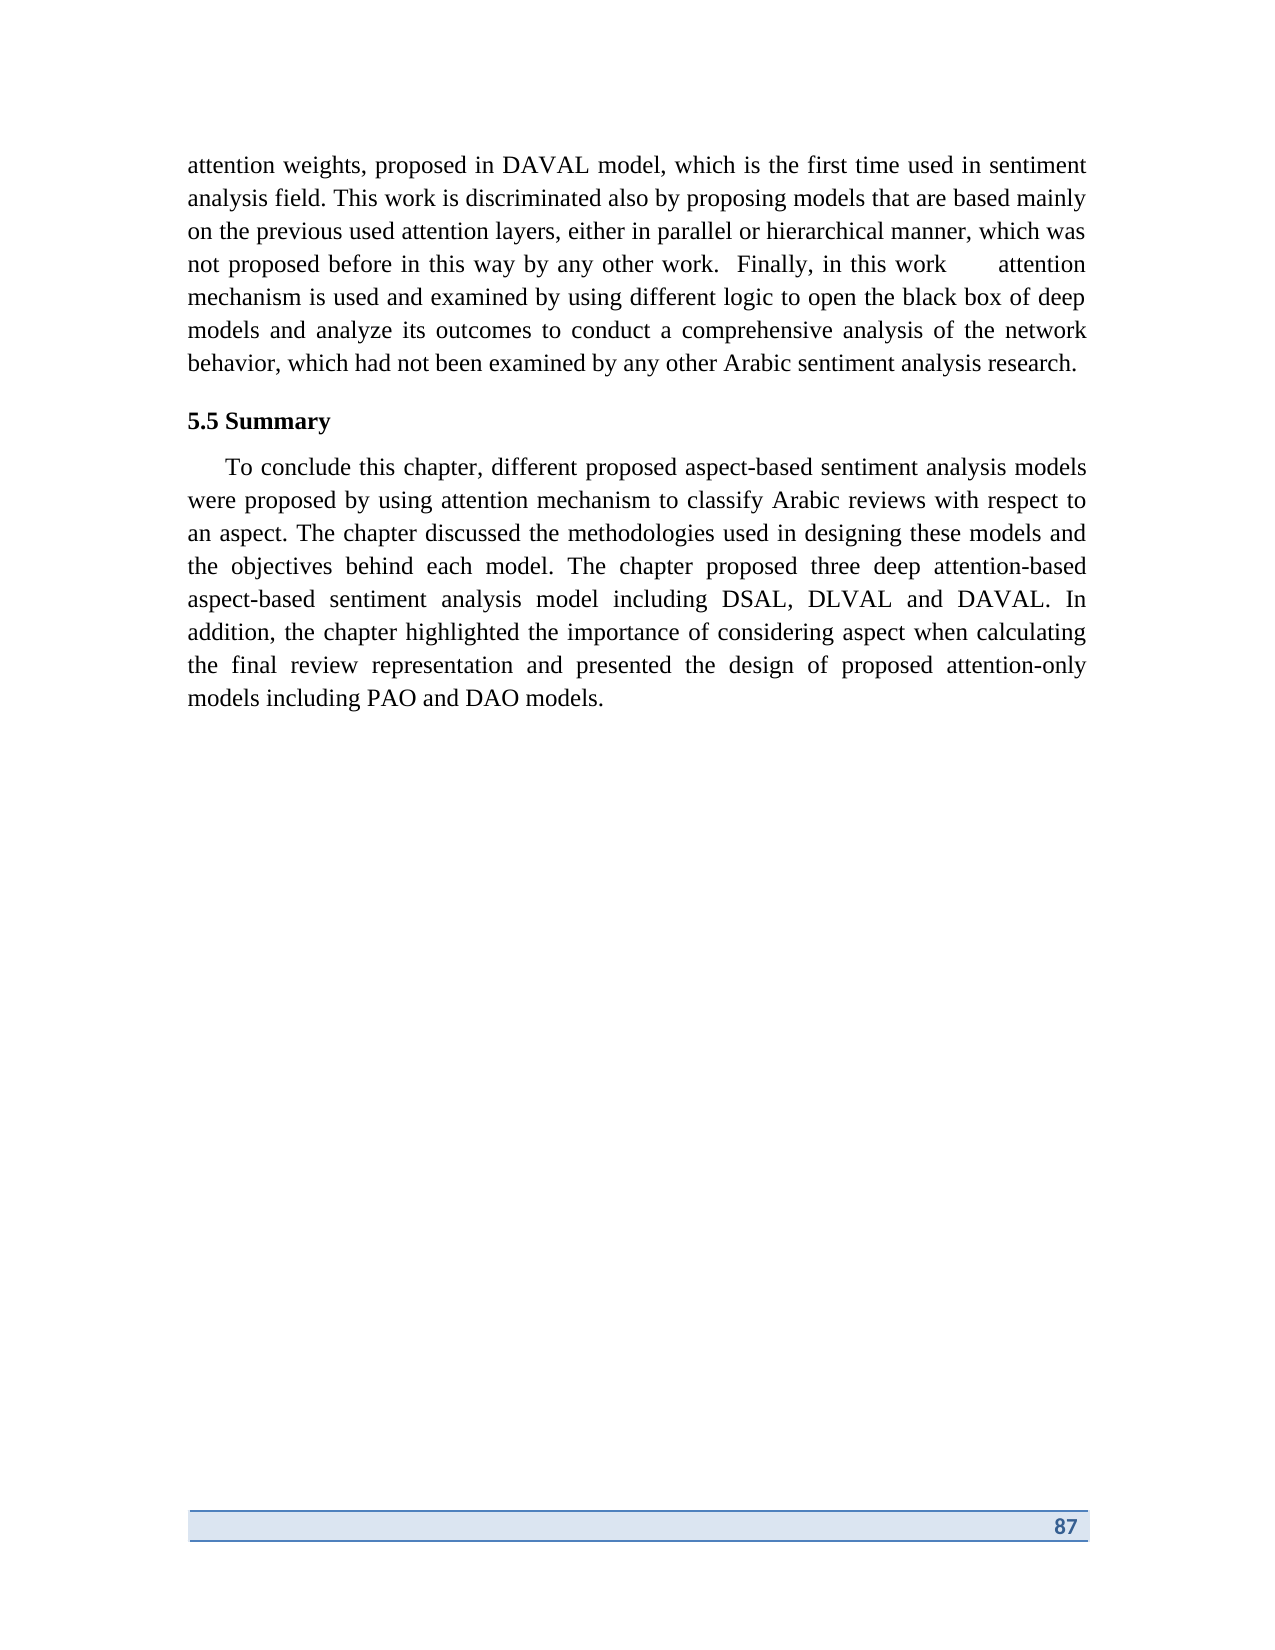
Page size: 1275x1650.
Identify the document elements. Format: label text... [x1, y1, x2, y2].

subtitle 5.5 Summary [187, 406, 1087, 435]
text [187, 150, 1087, 377]
text To conclude this chapter, different proposed aspect-based sentiment analysis models were proposed by using attention mechanism to classify Arabic reviews with respect to an aspect. The chapter discussed the methodologies used in designing these models and the objectives behind each model. The chapter proposed three deep attention-based aspect-based sentiment analysis model including DSAL, DLVAL and DAVAL. In addition, the chapter highlighted the importance of considering aspect when calculating the final review representation and presented the design of proposed attention-only models including PAO and DAO models. [187, 452, 1087, 712]
